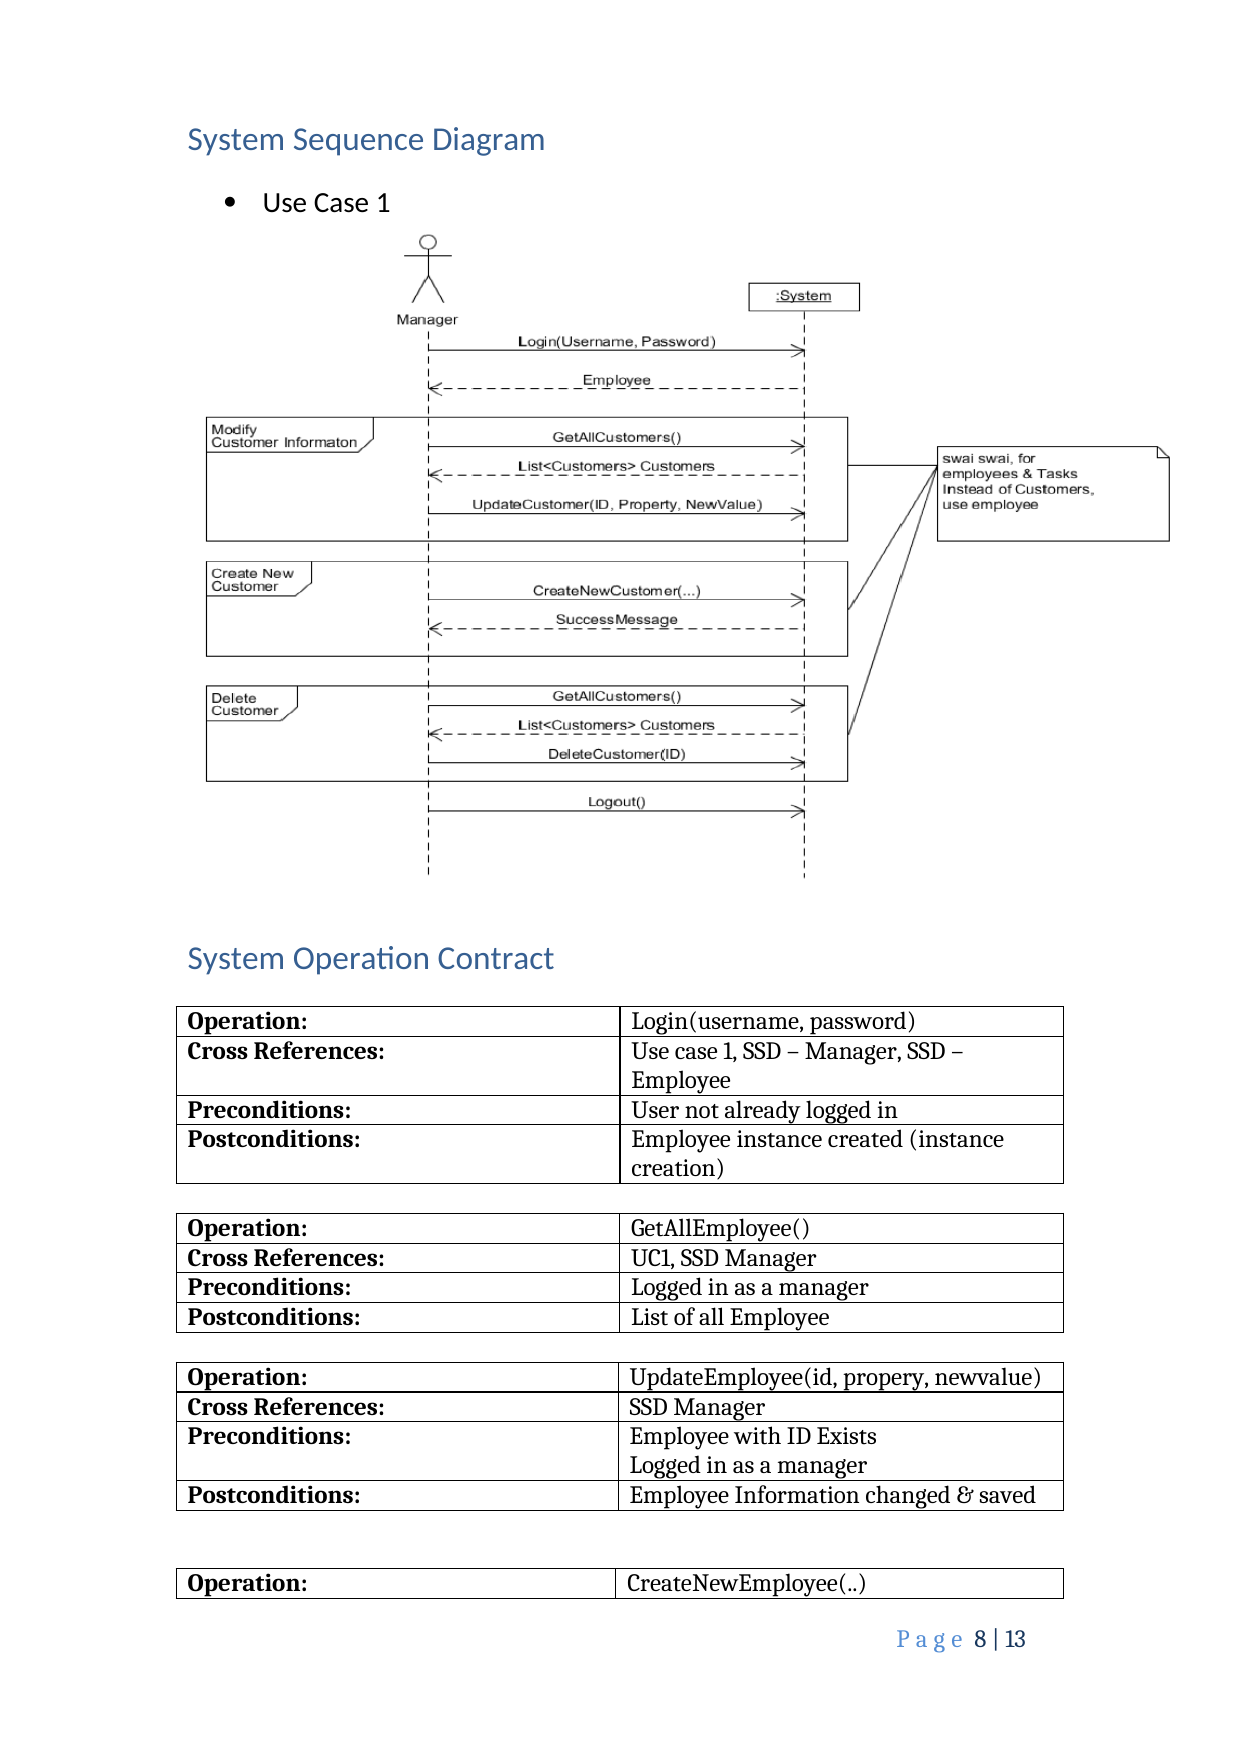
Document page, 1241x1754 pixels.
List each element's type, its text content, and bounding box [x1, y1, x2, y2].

table_header Login(username, password) [621, 1007, 1063, 1036]
table_cell Employee with ID Exists Logged in as a manager [619, 1422, 1063, 1480]
table_cell Postconditions: [177, 1303, 619, 1332]
table_cell List of all Employee [620, 1303, 1063, 1332]
table_header Operation: [177, 1569, 615, 1598]
subtitle System Sequence Diagram [187, 118, 1053, 159]
table_header UpdateEmployee(id, propery, newvalue) [619, 1363, 1063, 1391]
table_cell Preconditions: [177, 1096, 619, 1124]
table_cell Logged in as a manager [620, 1273, 1063, 1302]
table_cell Use case 1, SSD – Manager, SSD – Employee [621, 1037, 1063, 1094]
table_cell SSD Manager [619, 1393, 1063, 1421]
table_cell Postconditions: [177, 1481, 618, 1509]
picture [187, 219, 1188, 912]
table_cell Cross References: [177, 1393, 618, 1421]
table_cell Employee Information changed & saved [619, 1481, 1063, 1509]
table_cell Cross References: [177, 1037, 619, 1094]
subtitle Use Case 1 [225, 184, 1053, 219]
table_cell UC1, SSD Manager [620, 1244, 1063, 1272]
table_cell Cross References: [177, 1244, 619, 1272]
table_header CreateNewEmployee(..) [616, 1569, 1063, 1598]
table_cell Preconditions: [177, 1273, 619, 1302]
table_cell Employee instance created (instance creation) [621, 1125, 1063, 1183]
table_cell Postconditions: [177, 1125, 619, 1183]
table_header Operation: [177, 1007, 619, 1036]
table_header GetAllEmployee() [620, 1214, 1063, 1242]
table_cell User not already logged in [621, 1096, 1063, 1124]
table_cell Preconditions: [177, 1422, 618, 1480]
table_header Operation: [177, 1363, 618, 1391]
subtitle System Operation Contract [187, 937, 1053, 977]
table_header Operation: [177, 1214, 619, 1242]
